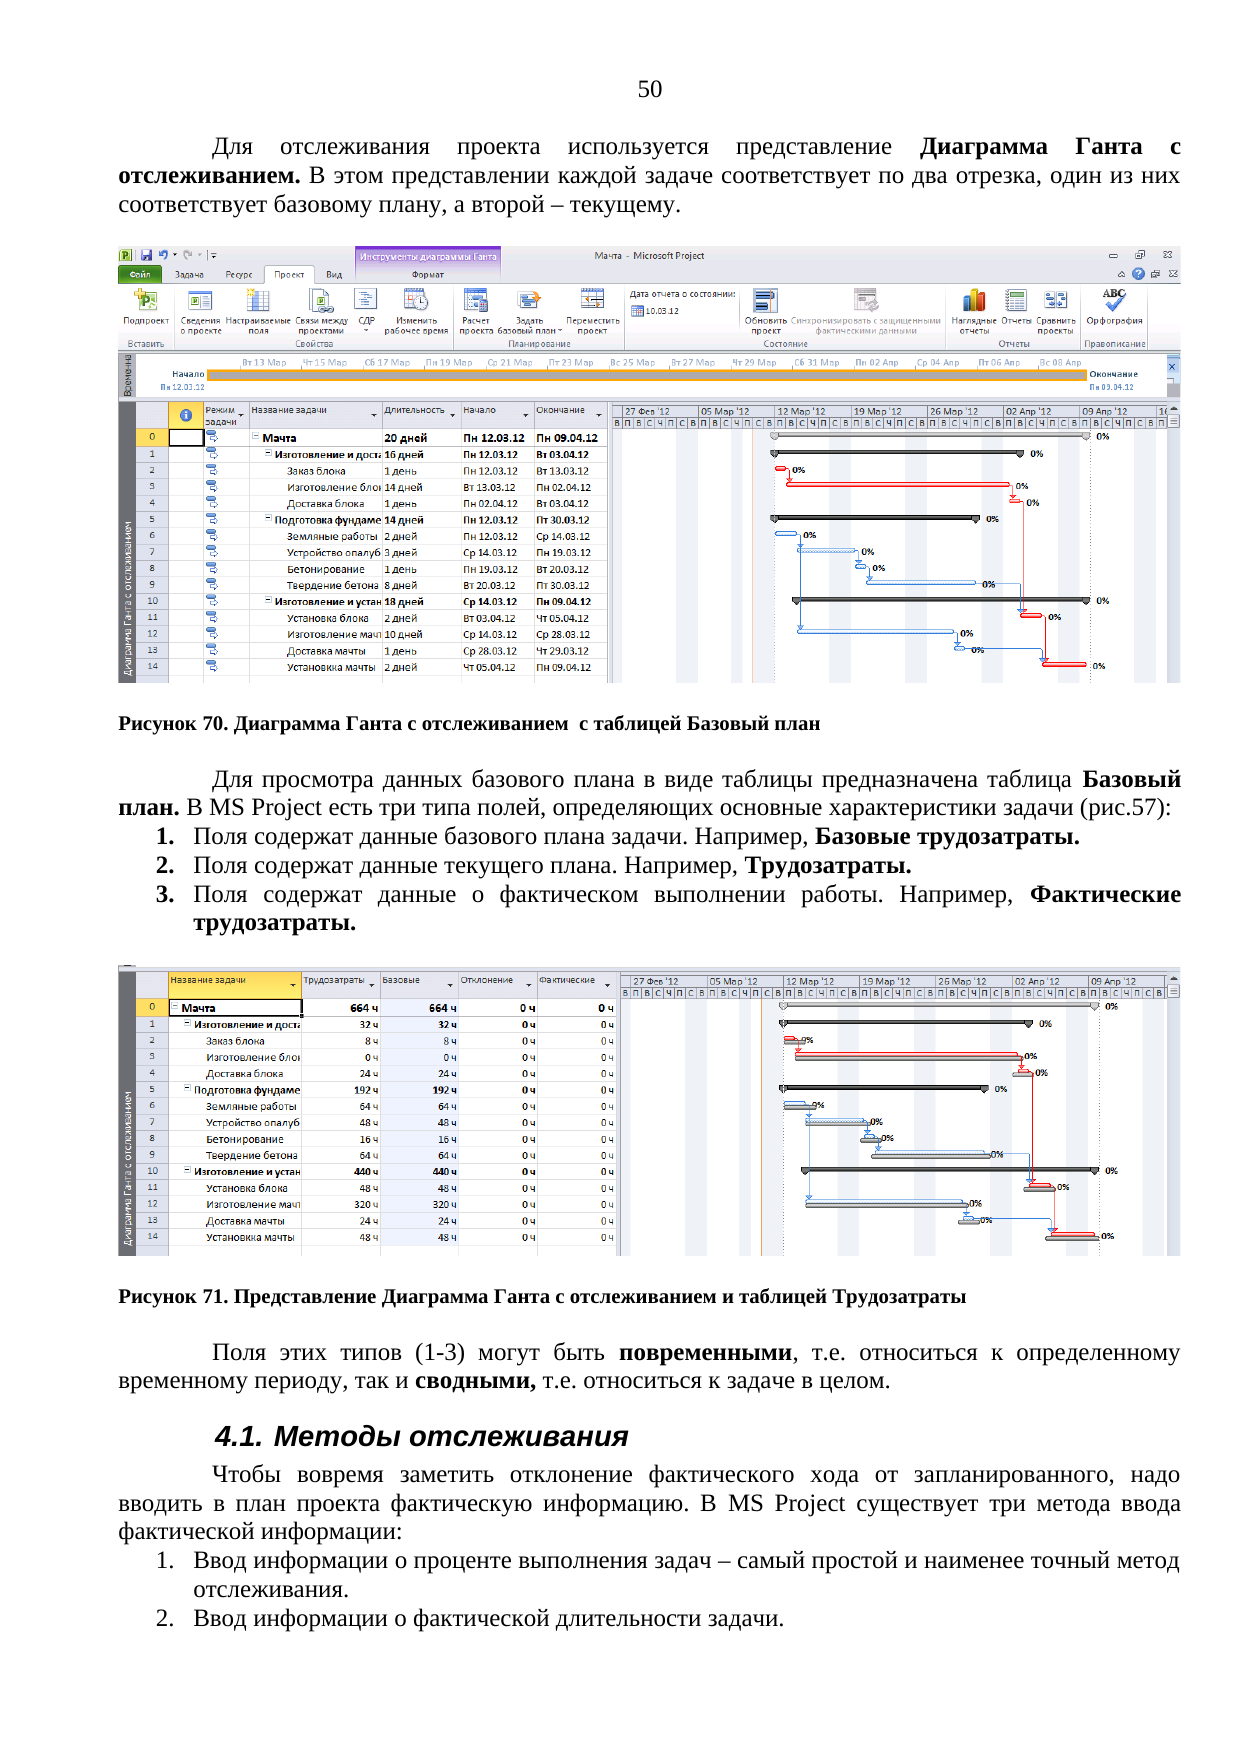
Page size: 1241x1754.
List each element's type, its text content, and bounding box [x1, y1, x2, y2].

text Для просмотра данных базового плана в виде таблицы предназначена таблица Базовый план. В MS Project есть три типа полей, определяющих основные характеристики задачи (рис.57): [118, 764, 1181, 821]
list Ввод информации о фактической длительности задачи. [156, 1603, 1181, 1631]
list Поля содержат данные о фактическом выполнении работы. Например, Фактические трудозатраты. [156, 879, 1181, 936]
list Поля содержат данные базового плана задачи. Например, Базовые трудозатраты. [156, 821, 1181, 850]
text Чтобы вовремя заметить отклонение фактического хода от запланированного, надо вводить в план проекта фактическую информацию. В MS Project существует три метода ввода фактической информации: [118, 1459, 1181, 1545]
list Ввод информации о проценте выполнения задач – самый простой и наименее точный метод отслеживания. [156, 1545, 1181, 1603]
picture [118, 965, 1181, 1256]
text Для отслеживания проекта используется представление Диаграмма Ганта с отслеживанием. В этом представлении каждой задаче соответствует по два отрезка, один из них соответствует базовому плану, а второй – текущему. [118, 131, 1181, 218]
picture [118, 246, 1181, 683]
text Поля этих типов (1-3) могут быть повременными, т.е. относиться к определенному временному периоду, так и сводными, т.е. относиться к задаче в целом. [118, 1337, 1181, 1394]
subtitle Методы отслеживания [215, 1419, 1181, 1453]
list Поля содержат данные текущего плана. Например, Трудозатраты. [156, 850, 1181, 879]
